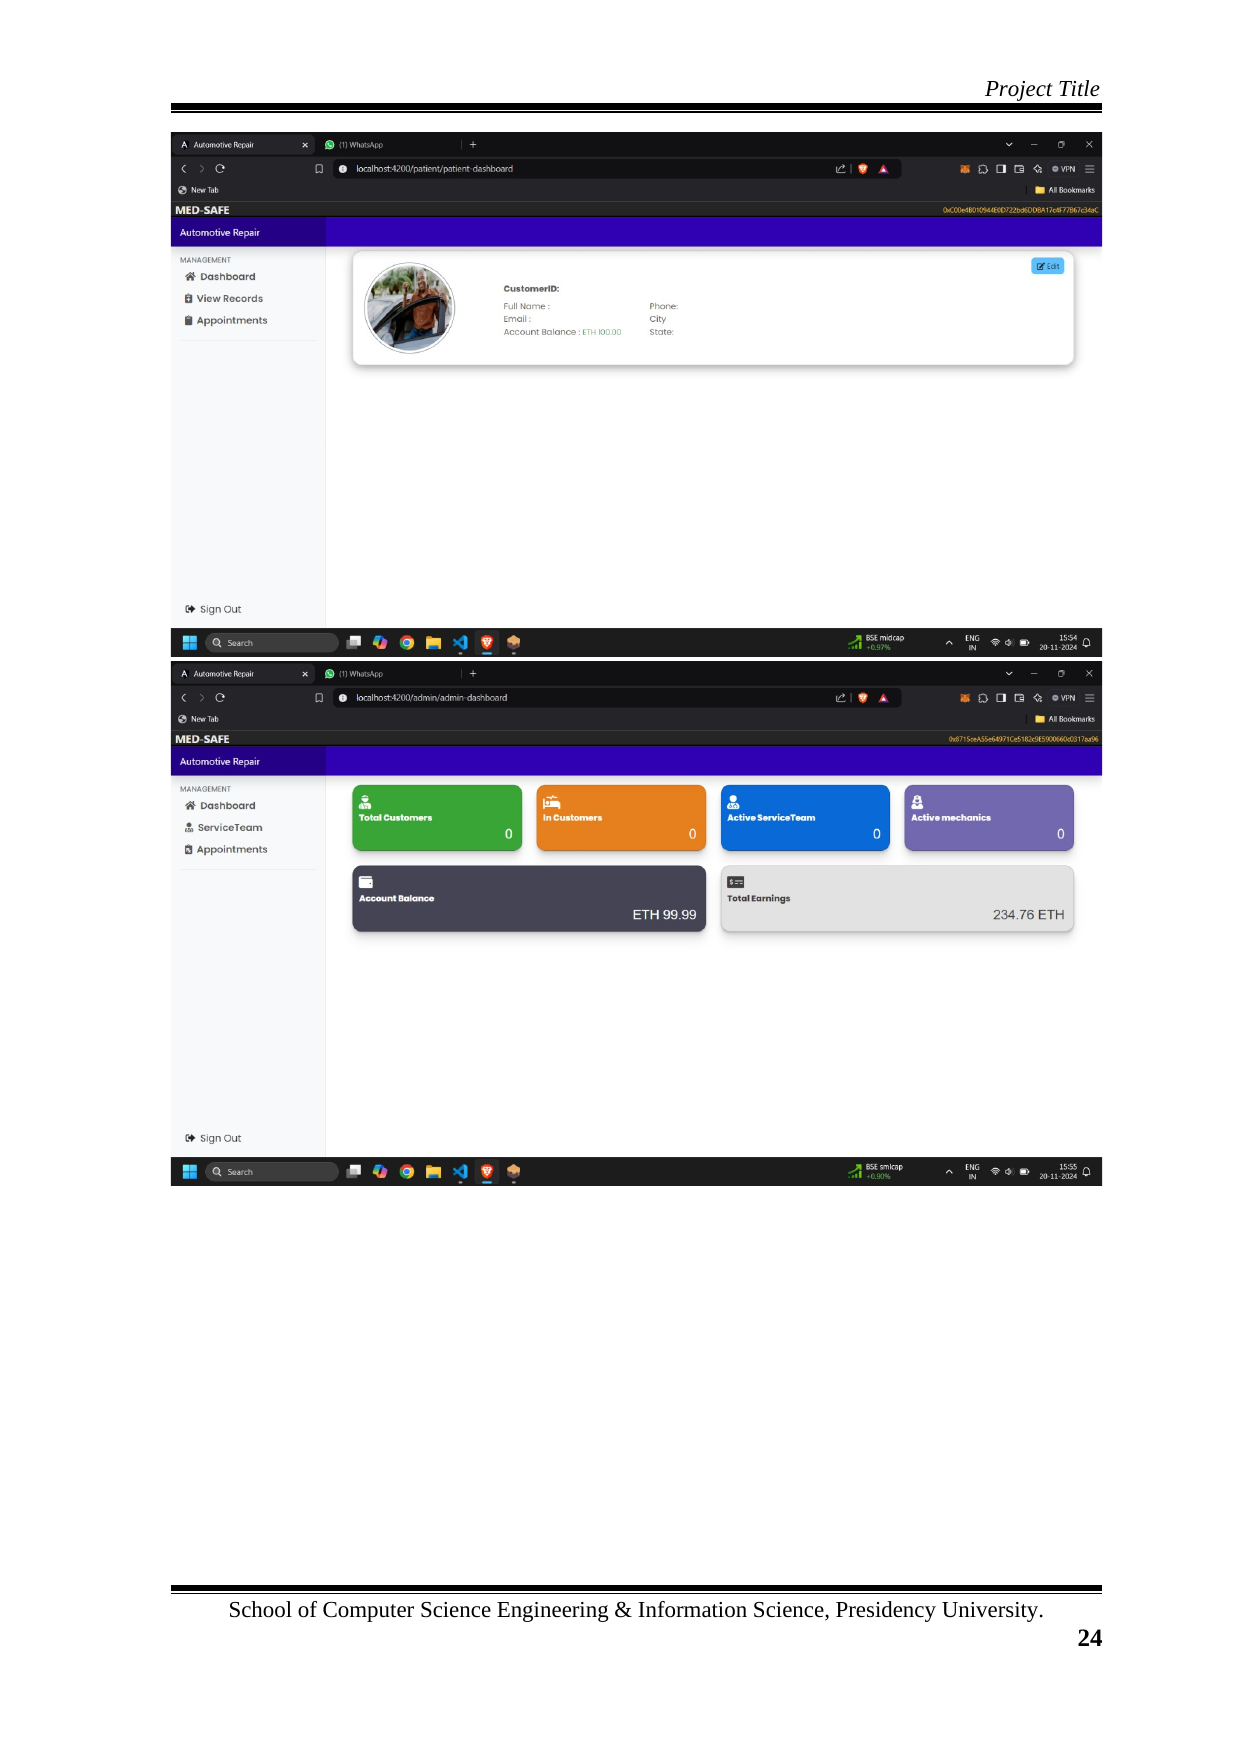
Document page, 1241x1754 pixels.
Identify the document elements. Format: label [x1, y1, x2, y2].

picture [170, 661, 1103, 1186]
picture [170, 132, 1103, 657]
